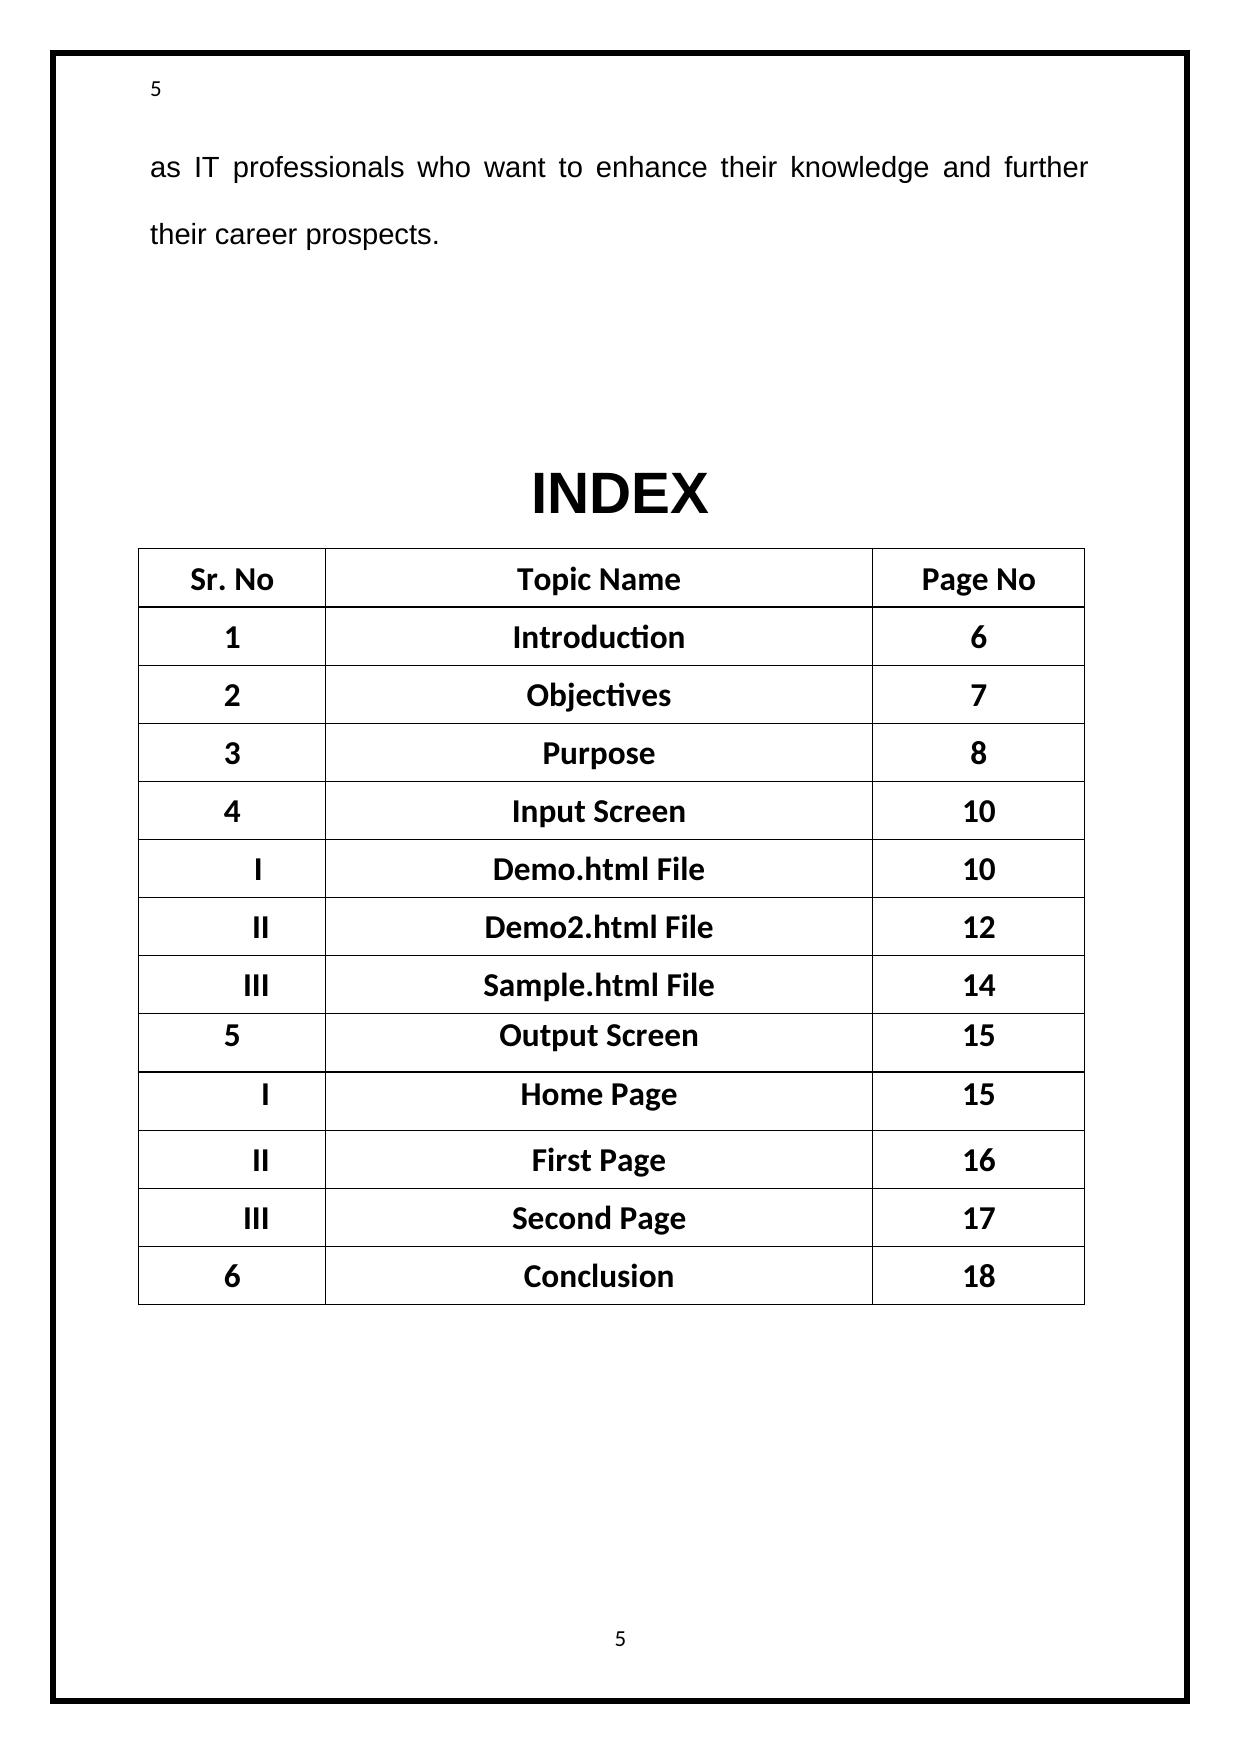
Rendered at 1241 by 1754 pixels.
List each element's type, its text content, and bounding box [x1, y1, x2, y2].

table_cell 1 [139, 608, 325, 664]
table_header Sr. No [139, 549, 325, 606]
table_cell Demo.html File [326, 840, 872, 897]
table_cell 6 [873, 608, 1084, 664]
table_cell 6 [139, 1247, 325, 1304]
table_cell 5 [139, 1014, 325, 1071]
table_cell [139, 898, 325, 955]
table_cell 16 [873, 1131, 1084, 1188]
table_cell Purpose [326, 724, 872, 781]
table_cell 8 [873, 724, 1084, 781]
table_cell 7 [873, 666, 1084, 723]
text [150, 150, 1090, 251]
table_cell 17 [873, 1189, 1084, 1246]
table_cell 14 [873, 956, 1084, 1013]
table_cell Conclusion [326, 1247, 872, 1304]
text INDEX [150, 459, 1090, 526]
table_cell [139, 1073, 325, 1129]
table_cell Output Screen [326, 1014, 872, 1071]
table_cell 18 [873, 1247, 1084, 1304]
table_cell Home Page [326, 1073, 872, 1129]
table_cell Second Page [326, 1189, 872, 1246]
table_cell Introduction [326, 608, 872, 664]
table_cell 2 [139, 666, 325, 723]
table_header Topic Name [326, 549, 872, 606]
table_cell 12 [873, 898, 1084, 955]
table_cell Objectives [326, 666, 872, 723]
table_cell First Page [326, 1131, 872, 1188]
table_cell 10 [873, 840, 1084, 897]
table_header Page No [873, 549, 1084, 606]
table_cell [139, 1131, 325, 1188]
table_cell [139, 1189, 325, 1246]
table_cell 3 [139, 724, 325, 781]
table_cell 4 [139, 782, 325, 839]
table_cell Input Screen [326, 782, 872, 839]
table_cell 15 [873, 1014, 1084, 1071]
table_cell Demo2.html File [326, 898, 872, 955]
table_cell Sample.html File [326, 956, 872, 1013]
table_cell 15 [873, 1073, 1084, 1129]
table_cell 10 [873, 782, 1084, 839]
table_cell [139, 956, 325, 1013]
table_cell [139, 840, 325, 897]
